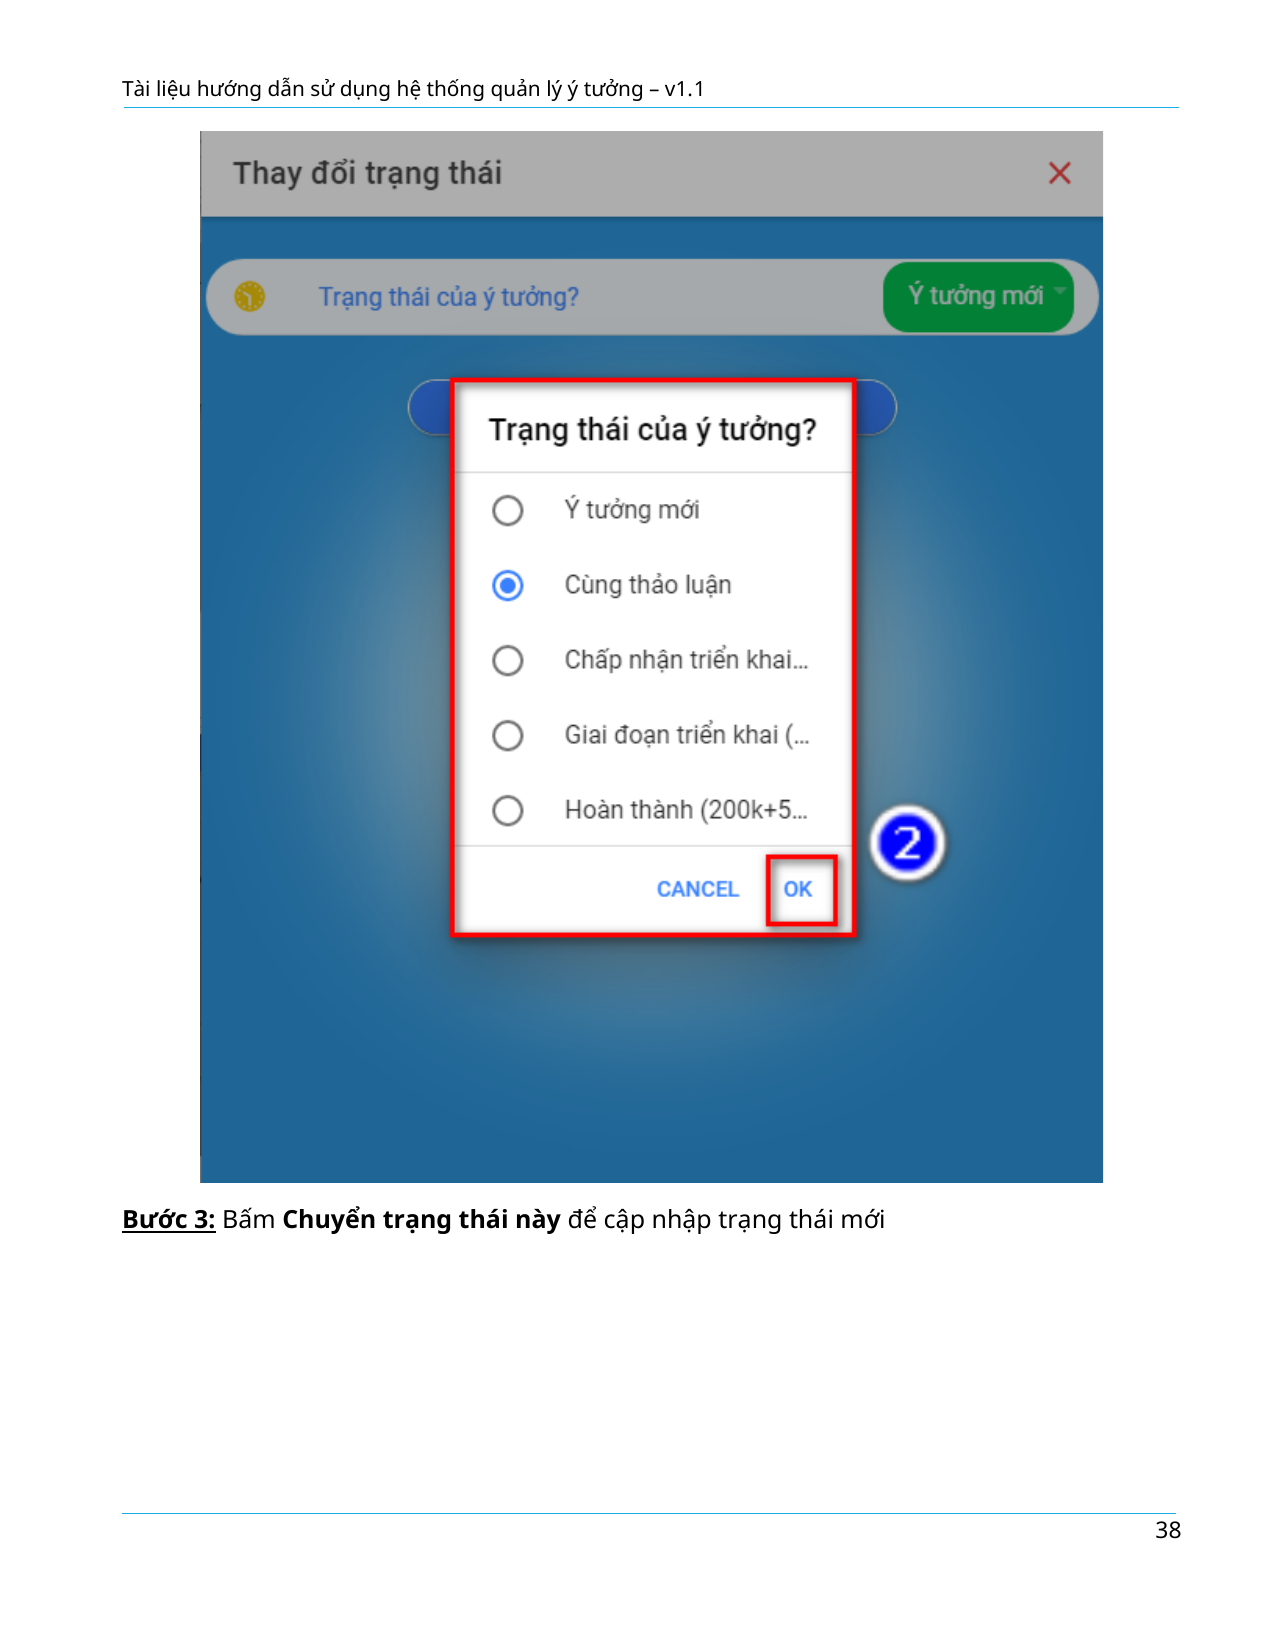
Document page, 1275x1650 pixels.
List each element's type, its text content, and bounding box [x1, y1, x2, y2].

picture [200, 131, 1104, 1183]
text Bước 3: Bấm Chuyển trạng thái này để cập nhập trạng thái mới [122, 1202, 1181, 1236]
